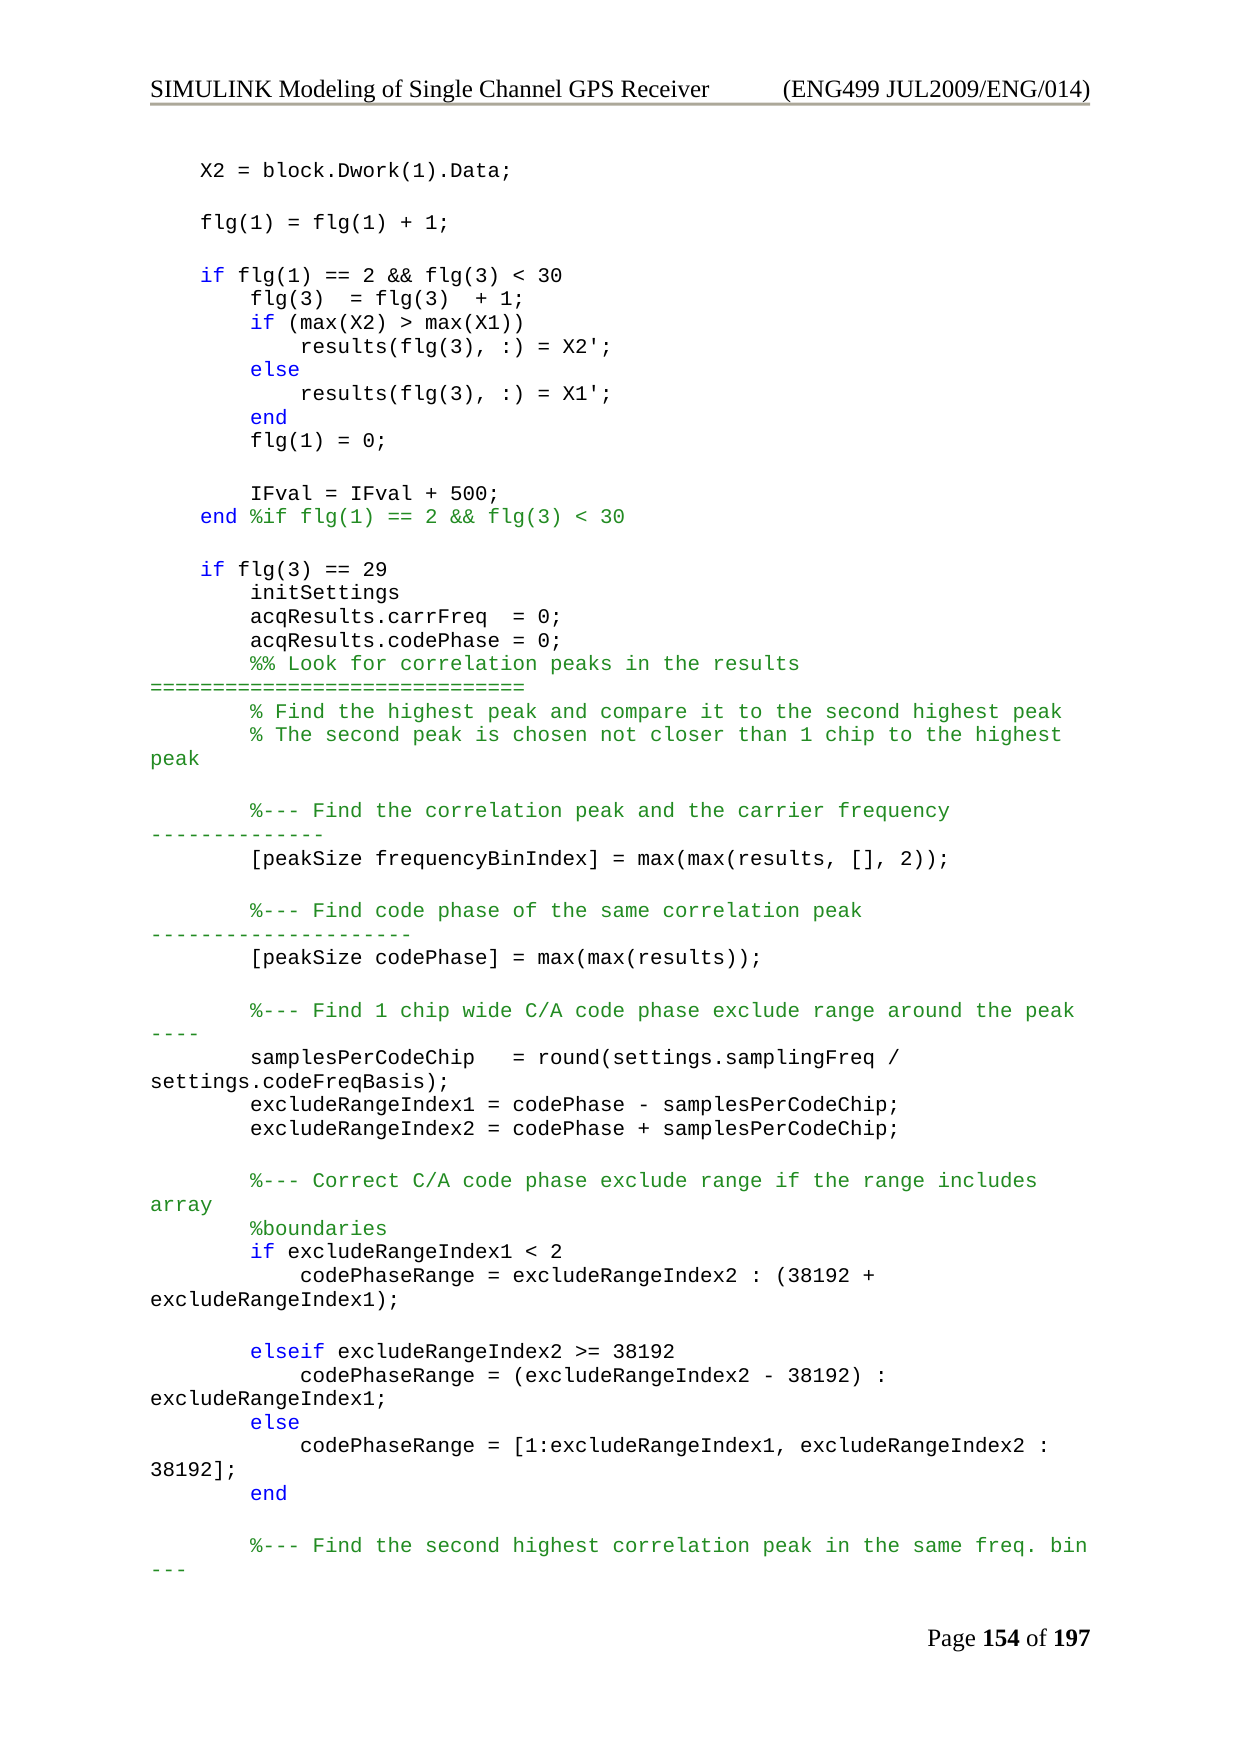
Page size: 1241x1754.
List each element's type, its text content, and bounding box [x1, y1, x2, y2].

text flg(1) = flg(1) + 1; [150, 212, 1090, 236]
text acqResults.carrFreq = 0; [150, 606, 1090, 630]
text %--- Find code phase of the same correlation peak --------------------- [150, 900, 1090, 947]
text end [150, 1483, 1090, 1506]
text if excludeRangeIndex1 < 2 [150, 1241, 1090, 1265]
text flg(1) = 0; [150, 430, 1090, 454]
text samplesPerCodeChip = round(settings.samplingFreq / settings.codeFreqBasis); [150, 1047, 1090, 1094]
text codePhaseRange = excludeRangeIndex2 : (38192 + excludeRangeIndex1); [150, 1265, 1090, 1312]
text [peakSize codePhase] = max(max(results)); [150, 947, 1090, 971]
text %--- Find 1 chip wide C/A code phase exclude range around the peak ---- [150, 1000, 1090, 1047]
text %% Look for correlation peaks in the results ============================== [150, 653, 1090, 701]
text if (max(X2) > max(X1)) [150, 312, 1090, 336]
text %boundaries [150, 1218, 1090, 1241]
text excludeRangeIndex1 = codePhase - samplesPerCodeChip; [150, 1094, 1090, 1118]
text results(flg(3), :) = X1'; [150, 383, 1090, 407]
text elseif excludeRangeIndex2 >= 38192 [150, 1341, 1090, 1364]
text if flg(3) == 29 [150, 559, 1090, 582]
text %--- Find the second highest correlation peak in the same freq. bin --- [150, 1535, 1090, 1582]
text % Find the highest peak and compare it to the second highest peak [150, 701, 1090, 724]
text %--- Find the correlation peak and the carrier frequency -------------- [150, 800, 1090, 848]
text end [150, 407, 1090, 430]
text flg(3) = flg(3) + 1; [150, 288, 1090, 312]
text codePhaseRange = [1:excludeRangeIndex1, excludeRangeIndex2 : 38192]; [150, 1436, 1090, 1483]
text initSettings [150, 582, 1090, 606]
text acqResults.codePhase = 0; [150, 630, 1090, 653]
text IFval = IFval + 500; [150, 483, 1090, 506]
text else [150, 1412, 1090, 1436]
text %--- Correct C/A code phase exclude range if the range includes array [150, 1170, 1090, 1218]
text if flg(1) == 2 && flg(3) < 30 [150, 265, 1090, 288]
text excludeRangeIndex2 = codePhase + samplesPerCodeChip; [150, 1118, 1090, 1142]
text [peakSize frequencyBinIndex] = max(max(results, [], 2)); [150, 848, 1090, 871]
text codePhaseRange = (excludeRangeIndex2 - 38192) : excludeRangeIndex1; [150, 1364, 1090, 1412]
text end %if flg(1) == 2 && flg(3) < 30 [150, 506, 1090, 530]
text X2 = block.Dwork(1).Data; [150, 160, 1090, 184]
text % The second peak is chosen not closer than 1 chip to the highest peak [150, 724, 1090, 772]
text results(flg(3), :) = X2'; [150, 336, 1090, 359]
text else [150, 359, 1090, 383]
